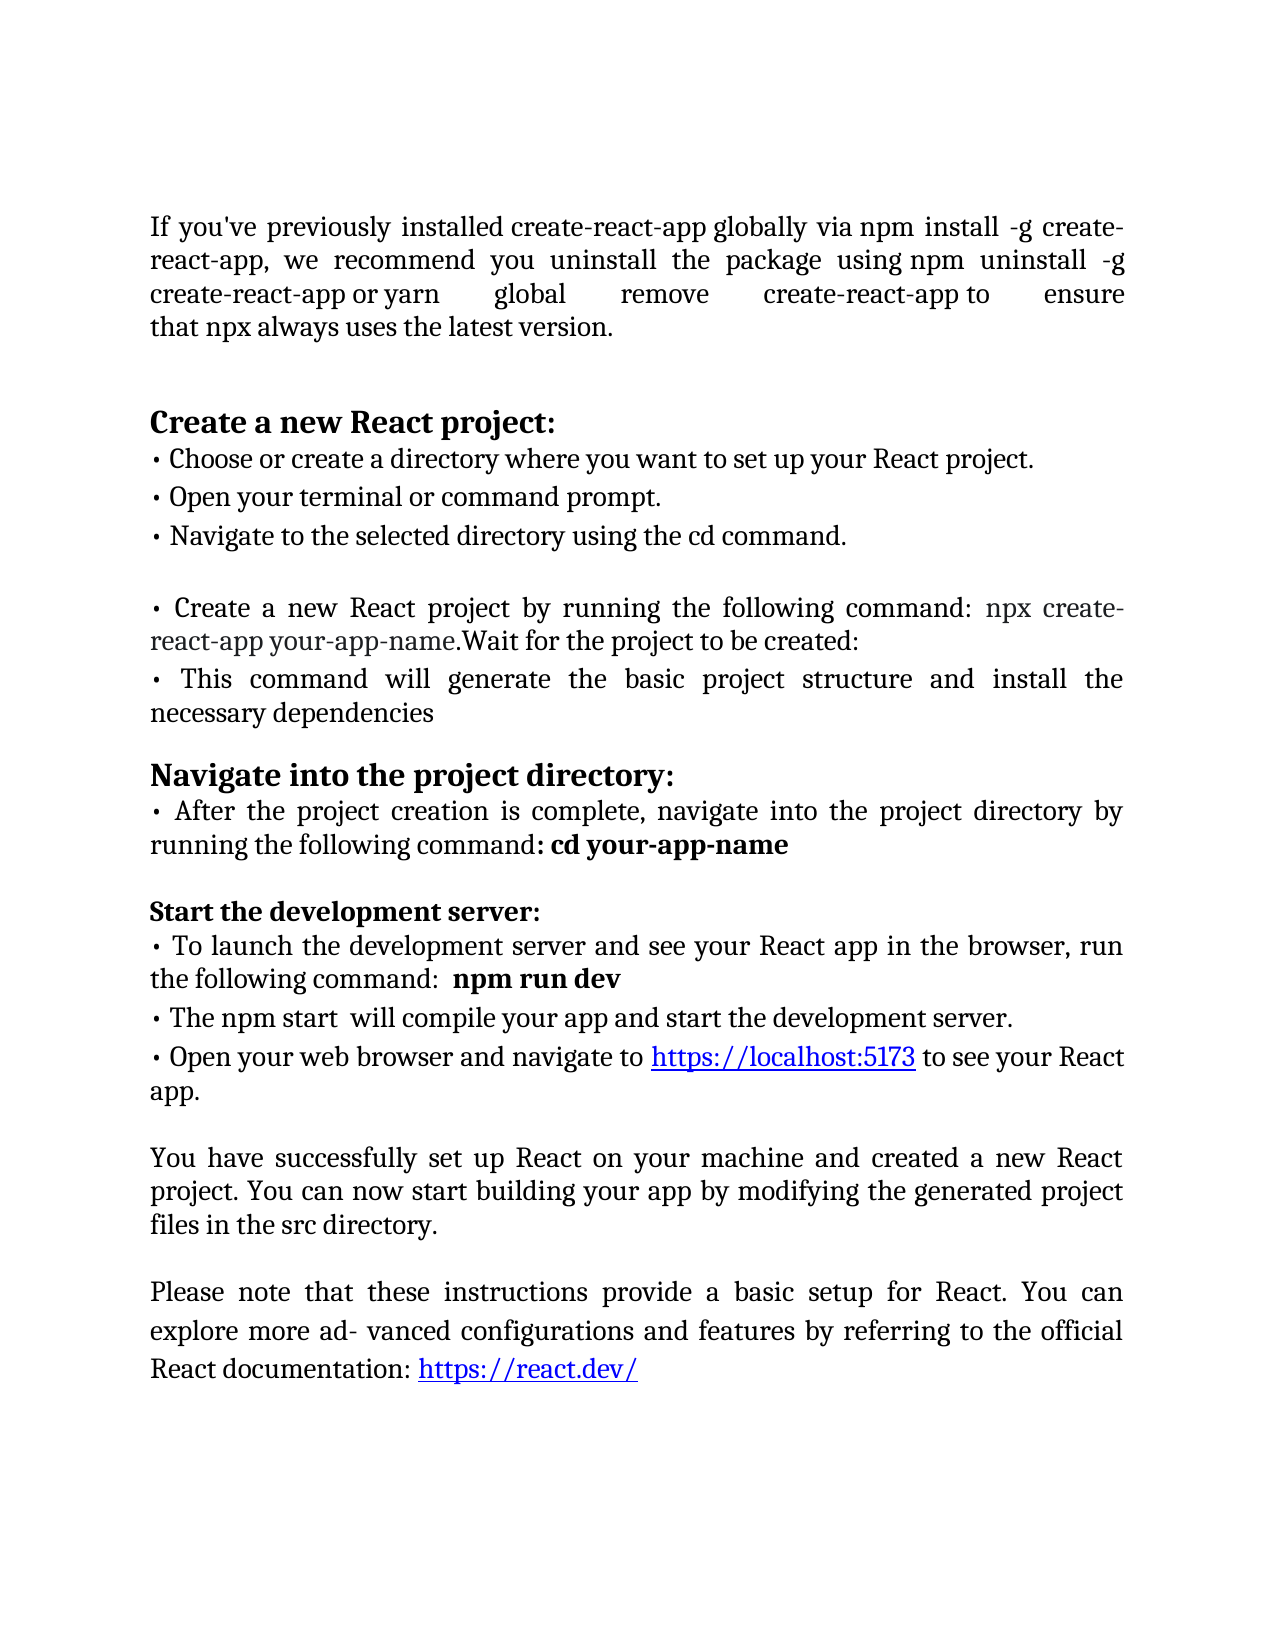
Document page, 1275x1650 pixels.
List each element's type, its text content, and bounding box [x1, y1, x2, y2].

text • Choose or create a directory where you want to set up your React project. [150, 442, 1125, 476]
text You have successfully set up React on your machine and created a new React project. You can now start building your app by modifying the generated project files in the src directory. [150, 1141, 1125, 1242]
text • Create a new React project by running the following command: npx create-react-app your-app-name.Wait for the project to be created: [150, 591, 1125, 658]
text Start the development server: [150, 895, 1125, 929]
text • Navigate to the selected directory using the cd command. [150, 519, 1125, 552]
text • Open your web browser and navigate to https://localhost:5173 to see your React app. [150, 1040, 1125, 1107]
text • To launch the development server and see your React app in the browser, run the following command: npm run dev [150, 929, 1125, 996]
text • After the project creation is complete, navigate into the project directory by running the following command: cd your-app-name [150, 794, 1125, 862]
text • The npm start will compile your app and start the development server. [150, 1001, 1125, 1035]
text Please note that these instructions provide a basic setup for React. You can explore more ad- vanced configurations and features by referring to the official React documentation: https://react.dev/ [150, 1275, 1125, 1386]
text Create a new React project: [150, 404, 1125, 442]
text • This command will generate the basic project structure and install the necessary dependencies [150, 663, 1125, 730]
text If you've previously installed create-react-app globally via npm install -g create-react-app, we recommend you uninstall the package using npm uninstall -g create-react-app or yarn global remove create-react-app to ensure that npx always uses the latest version. [150, 210, 1125, 344]
text Navigate into the project directory: [150, 756, 1125, 794]
text • Open your terminal or command prompt. [150, 481, 1125, 514]
